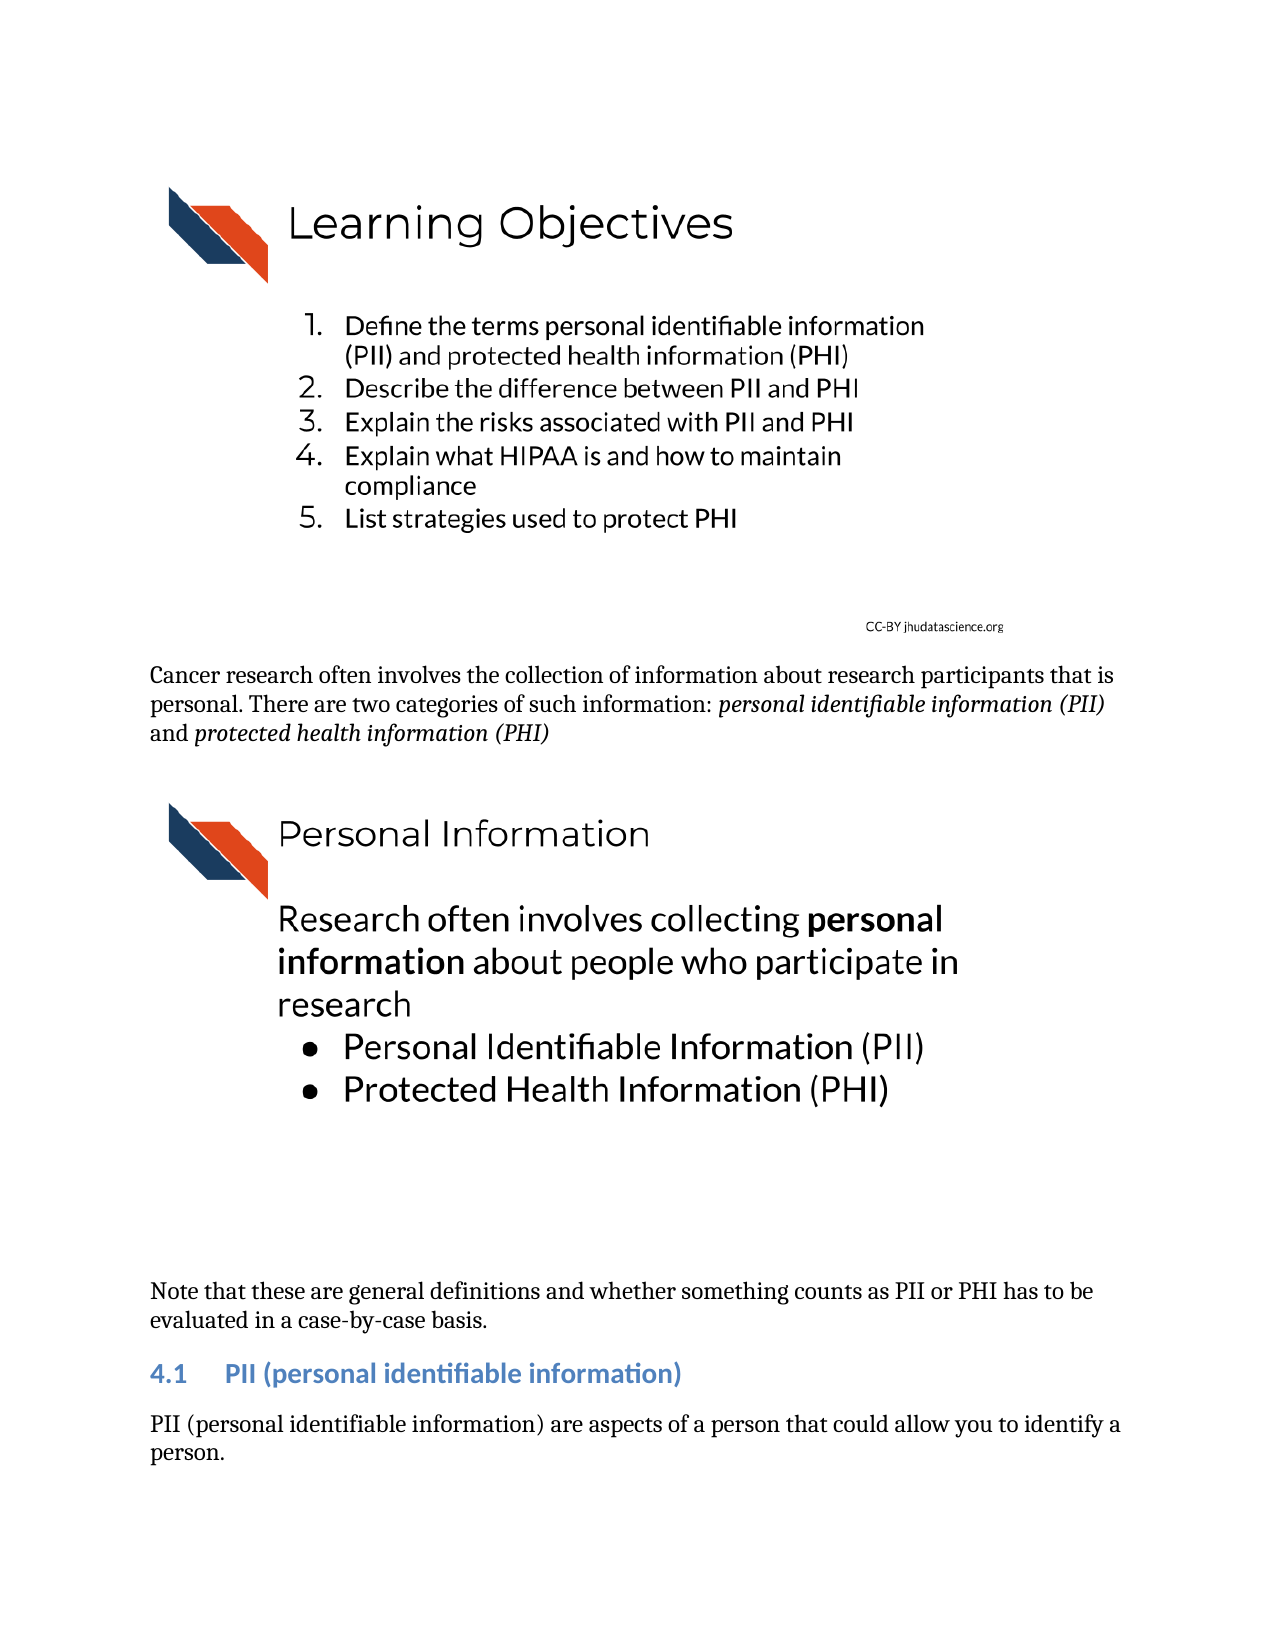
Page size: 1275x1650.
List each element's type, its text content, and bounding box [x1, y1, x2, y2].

text Note that these are general definitions and whether something counts as PII or PHI has to be evaluated in a case-by-case basis. [150, 1277, 1125, 1334]
subtitle 4.1 PII (personal identifiable information) [150, 1355, 1125, 1391]
text Cancer research often involves the collection of information about research participants that is personal. There are two categories of such information: personal identifiable information (PII) and protected health information (PHI) [150, 661, 1125, 747]
text PII (personal identifiable information) are aspects of a person that could allow you to identify a person. [150, 1409, 1125, 1467]
picture [168, 766, 1044, 1259]
picture [168, 150, 1044, 643]
